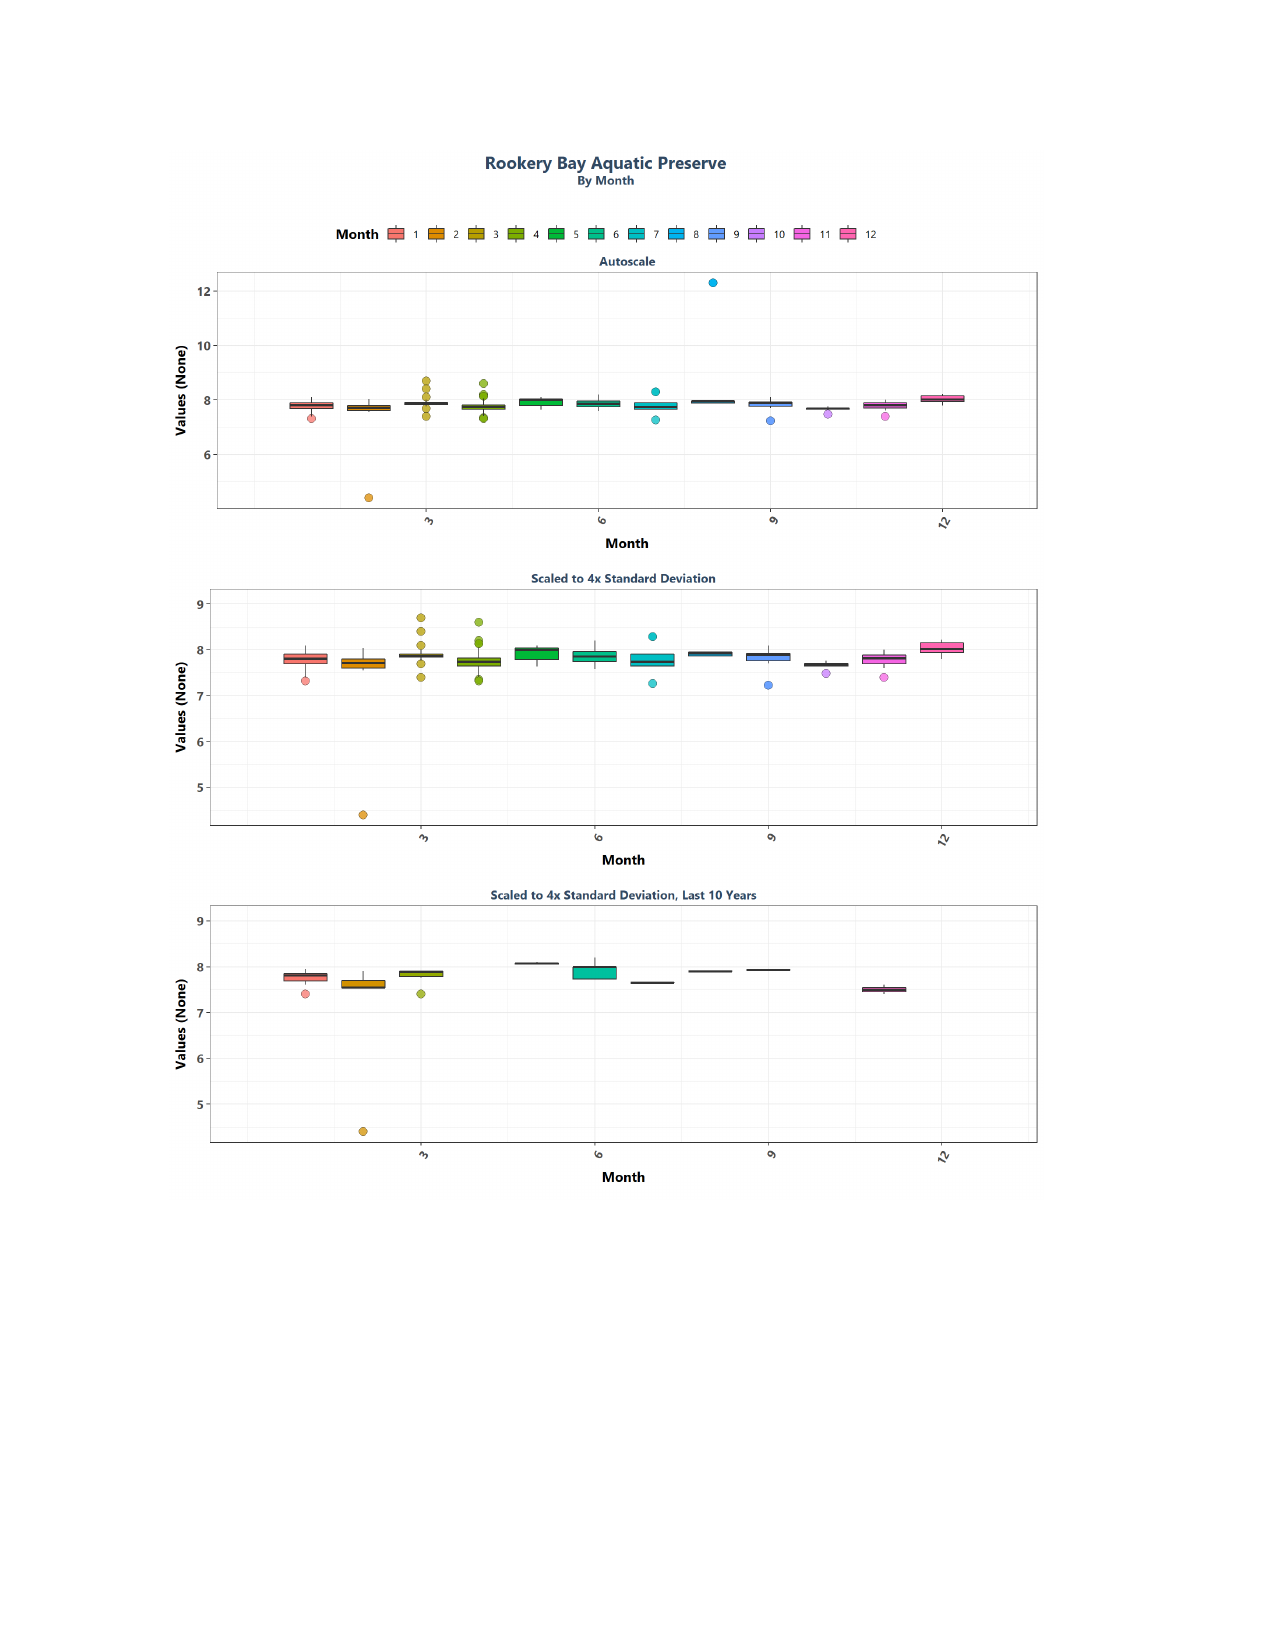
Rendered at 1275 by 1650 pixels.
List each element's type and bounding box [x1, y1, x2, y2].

picture [168, 150, 1044, 1200]
